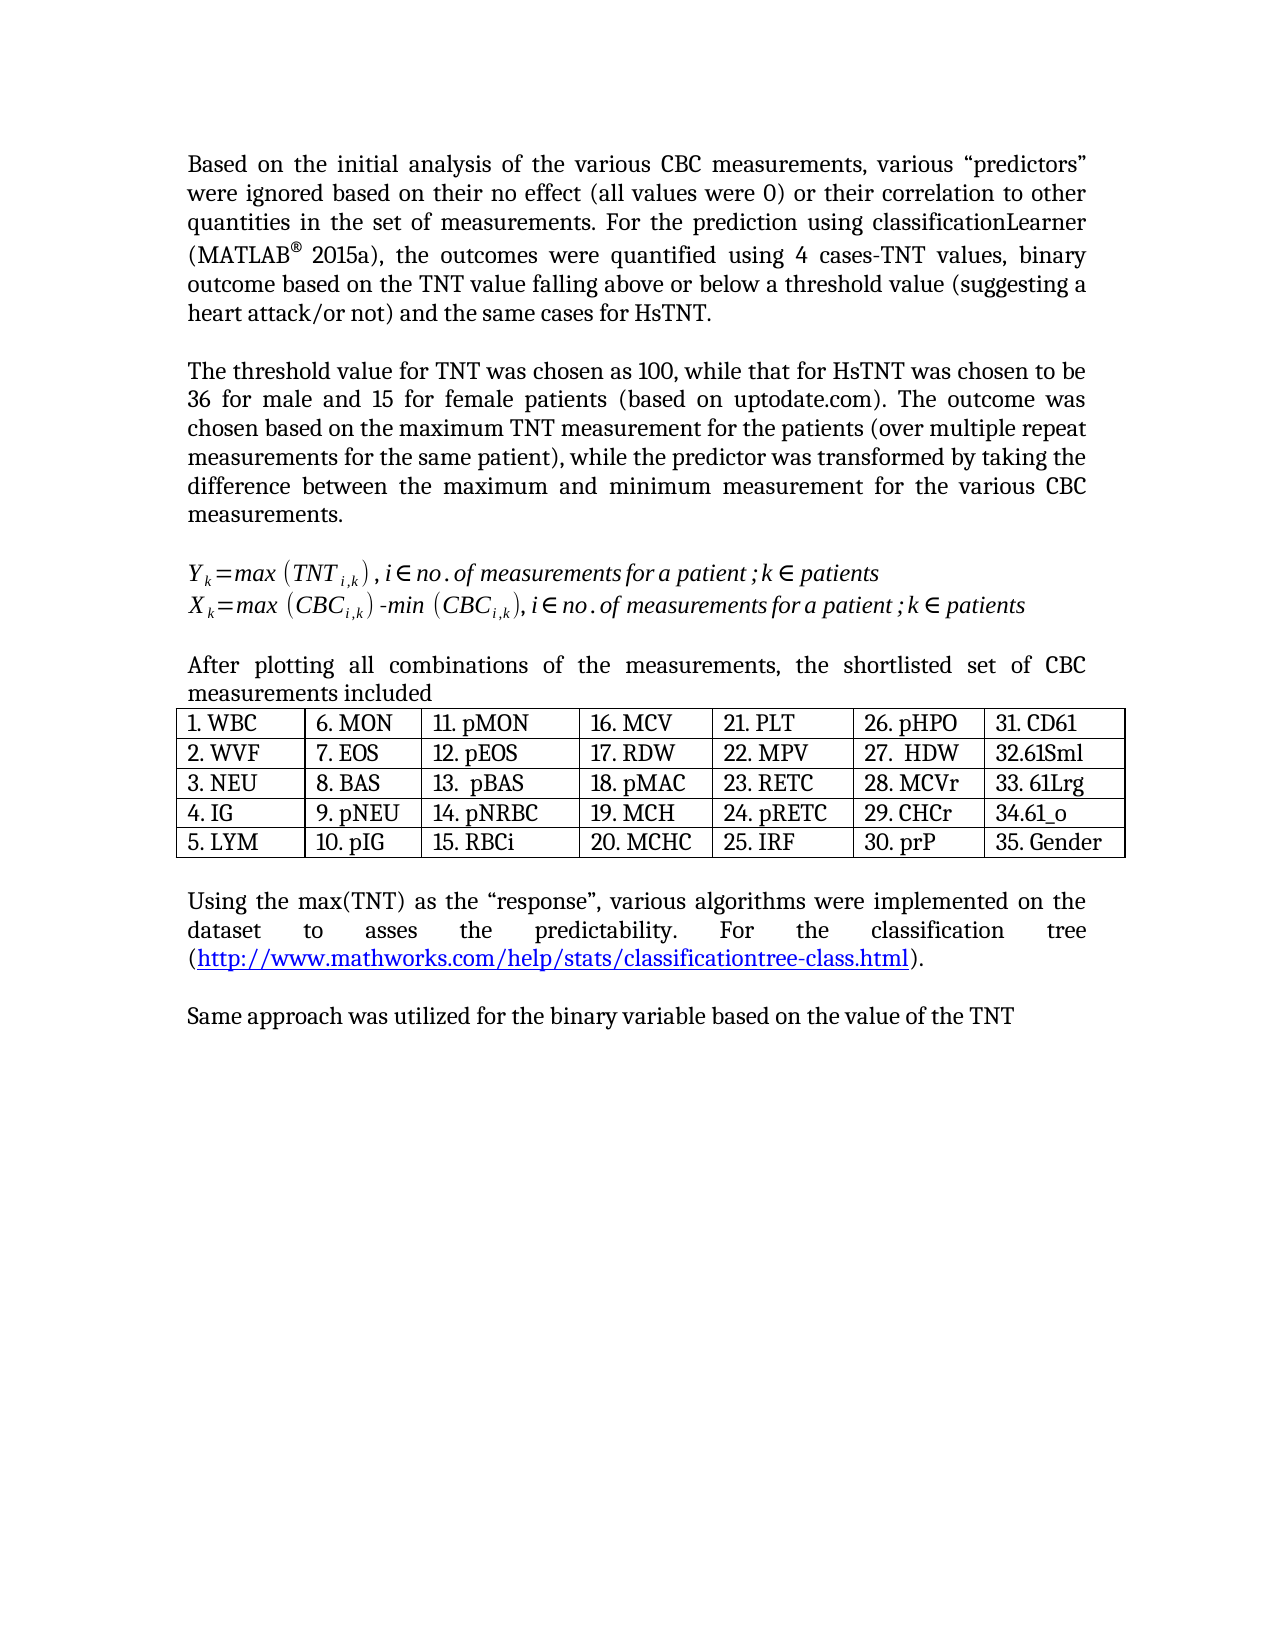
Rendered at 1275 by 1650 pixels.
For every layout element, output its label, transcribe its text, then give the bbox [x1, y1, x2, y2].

text Based on the initial analysis of the various CBC measurements, various “predictors” were ignored based on their no effect (all values were 0) or their correlation to other quantities in the set of measurements. For the prediction using classificationLearner (MATLAB® 2015a), the outcomes were quantified using 4 cases-TNT values, binary outcome based on the TNT value falling above or below a threshold value (suggesting a heart attack/or not) and the same cases for HsTNT. [187, 150, 1087, 328]
table_cell 14. pNRBC [422, 799, 579, 827]
text -, [187, 590, 1087, 622]
table_cell 23. RETC [713, 769, 853, 797]
table_cell 19. MCH [580, 799, 712, 827]
text After plotting all combinations of the measurements, the shortlisted set of CBC measurements included [187, 651, 1087, 708]
table_cell 4. IG [177, 799, 304, 827]
text Same approach was utilized for the binary variable based on the value of the TNT [187, 1002, 1087, 1031]
text , [187, 558, 1087, 590]
table_cell 18. pMAC [580, 769, 712, 797]
table_header 16. MCV [580, 709, 712, 738]
table_cell 28. MCVr [854, 769, 984, 797]
table_cell 2. WVF [177, 739, 304, 768]
text The threshold value for TNT was chosen as 100, while that for HsTNT was chosen to be 36 for male and 15 for female patients (based on uptodate.com). The outcome was chosen based on the maximum TNT measurement for the patients (over multiple repeat measurements for the same patient), while the predictor was transformed by taking the difference between the maximum and minimum measurement for the various CBC measurements. [187, 357, 1087, 529]
table_cell 33. 61Lrg [985, 769, 1124, 797]
table_cell 13. pBAS [422, 769, 579, 797]
table_header 11. pMON [422, 709, 579, 738]
table_cell 27. HDW [854, 739, 984, 768]
table_cell 32.61Sml [985, 739, 1124, 768]
table_cell 5. LYM [177, 828, 304, 857]
table_cell 29. CHCr [854, 799, 984, 827]
table_cell 9. pNEU [306, 799, 421, 827]
table_cell 34.61_o [985, 799, 1124, 827]
table_cell 12. pEOS [422, 739, 579, 768]
table_header 31. CD61 [985, 709, 1124, 738]
table_header 6. MON [306, 709, 421, 738]
table_header 1. WBC [177, 709, 304, 738]
table_cell 30. prP [854, 828, 984, 857]
table_cell 22. MPV [713, 739, 853, 768]
table_cell 15. RBCi [422, 828, 579, 857]
table_cell 20. MCHC [580, 828, 712, 857]
table_cell 35. Gender [985, 828, 1124, 857]
text Using the max(TNT) as the “response”, various algorithms were implemented on the dataset to asses the predictability. For the classification tree (http://www.mathworks.com/help/stats/classificationtree-class.html). [187, 887, 1087, 973]
table_cell 10. pIG [306, 828, 421, 857]
table_cell 17. RDW [580, 739, 712, 768]
table_cell 8. BAS [306, 769, 421, 797]
table_header 26. pHPO [854, 709, 984, 738]
table_cell 24. pRETC [713, 799, 853, 827]
table_cell 7. EOS [306, 739, 421, 768]
table_cell 3. NEU [177, 769, 304, 797]
table_cell 25. IRF [713, 828, 853, 857]
table_header 21. PLT [713, 709, 853, 738]
